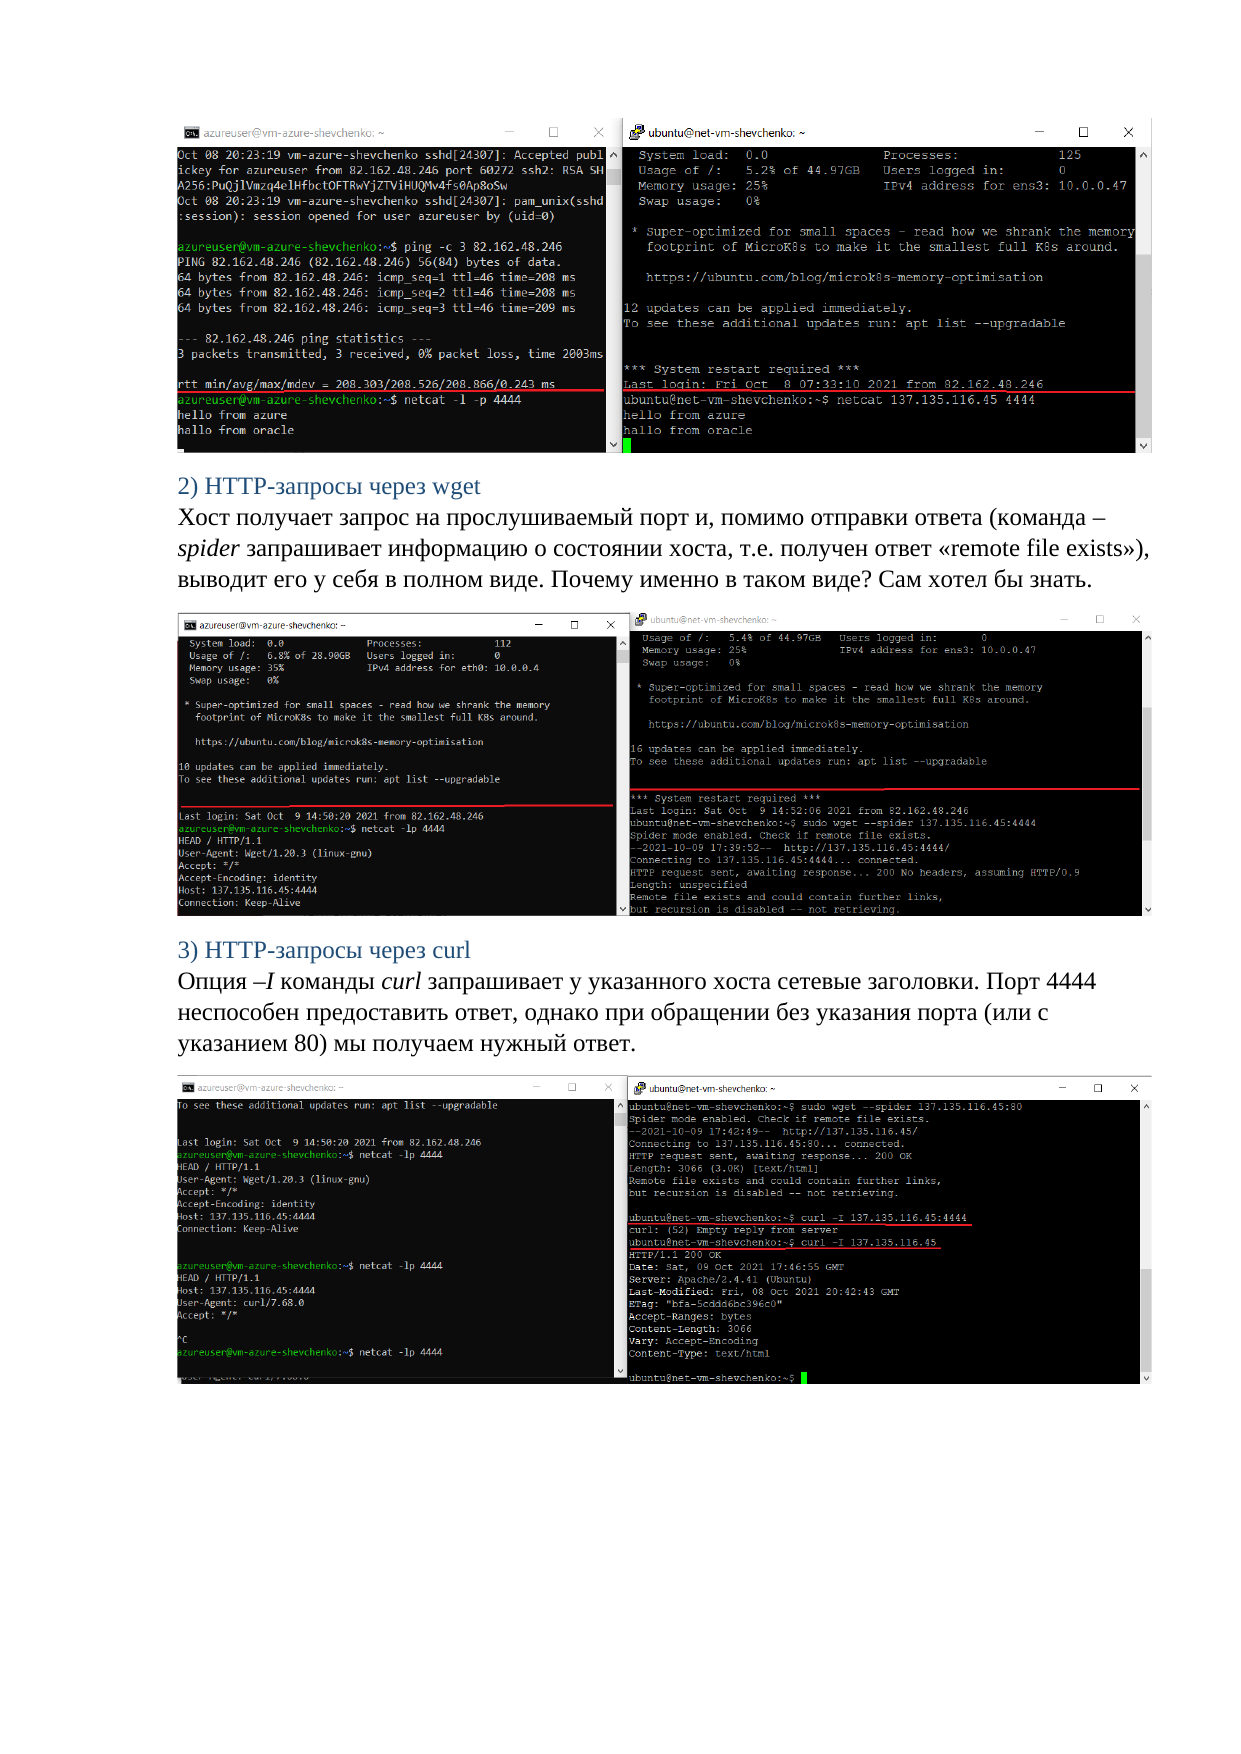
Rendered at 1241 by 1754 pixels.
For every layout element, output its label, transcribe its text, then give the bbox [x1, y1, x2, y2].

text Опция –I команды curl запрашивает у указанного хоста сетевые заголовки. Порт 4444 неспособен предоставить ответ, однако при обращении без указания порта (или с указанием 80) мы получаем нужный ответ. [177, 966, 1152, 1057]
subtitle 3) HTTP-запросы через curl [177, 935, 1152, 964]
text Хост получает запрос на прослушиваемый порт и, помимо отправки ответа (команда –spider запрашивает информацию о состоянии хоста, т.е. получен ответ «remote file exists»), выводит его у себя в полном виде. Почему именно в таком виде? Сам хотел бы знать. [177, 502, 1152, 593]
picture [177, 118, 1152, 453]
picture [177, 612, 1152, 916]
subtitle 2) HTTP-запросы через wget [177, 471, 1152, 500]
picture [177, 1075, 1152, 1384]
